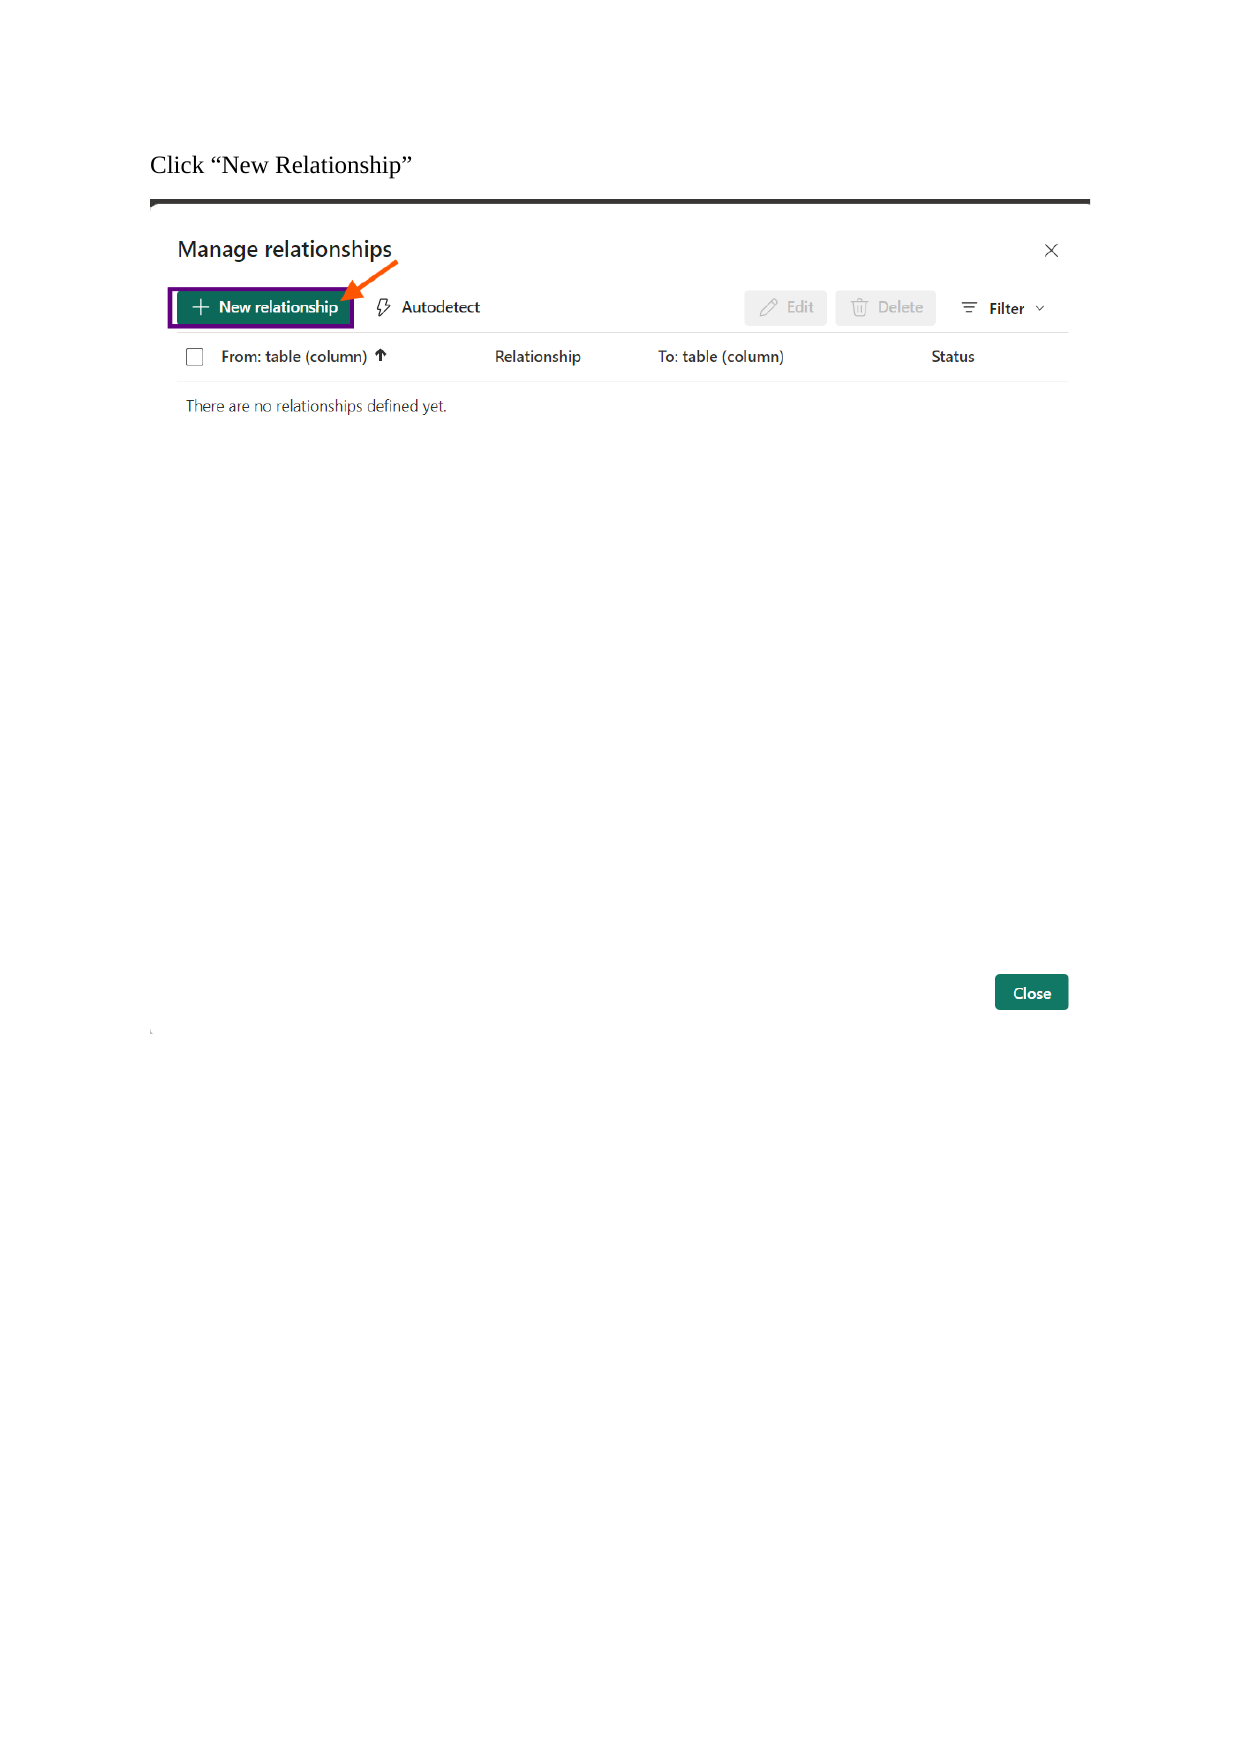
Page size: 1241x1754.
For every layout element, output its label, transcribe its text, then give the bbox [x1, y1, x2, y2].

picture [150, 199, 1091, 1034]
text Click “New Relationship” [150, 150, 1090, 179]
